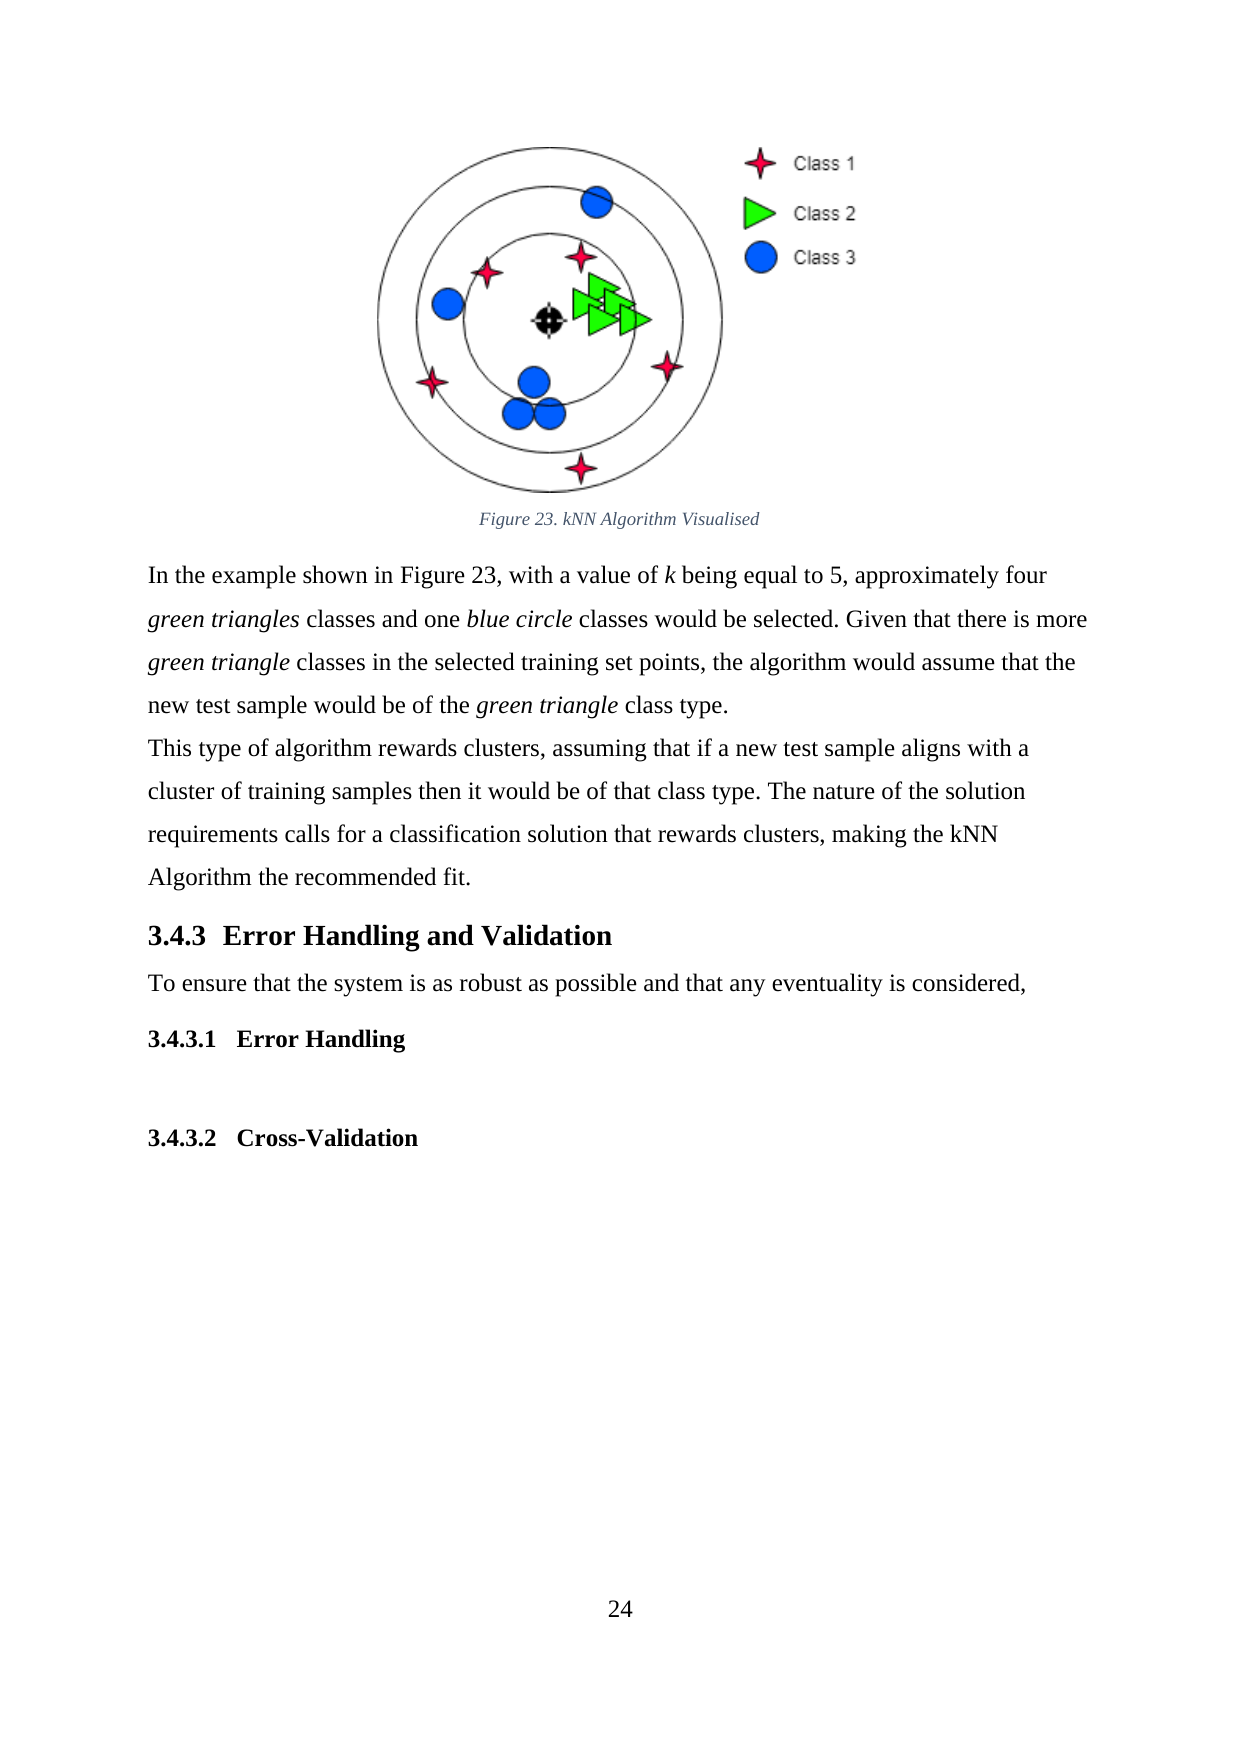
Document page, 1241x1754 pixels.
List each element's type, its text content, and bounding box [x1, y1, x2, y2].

text In the example shown in Figure 23, with a value of k being equal to 5, approximately four green triangles classes and one blue circle classes would be selected. Given that there is more green triangle classes in the selected training set points, the algorithm would assume that the new test sample would be of the green triangle class type. [148, 561, 1092, 719]
subtitle Error Handling [148, 1024, 1092, 1053]
text To ensure that the system is as robust as possible and that any eventuality is considered, [148, 968, 1092, 997]
subtitle Cross-Validation [148, 1123, 1092, 1151]
text This type of algorithm rewards clusters, assuming that if a new test sample aligns with a cluster of training samples then it would be of that class type. The nature of the solution requirements calls for a classification solution that rewards clusters, making the kNN Algorithm the recommended fit. [148, 733, 1092, 891]
subtitle Error Handling and Validation [148, 918, 1092, 952]
picture [377, 147, 864, 493]
